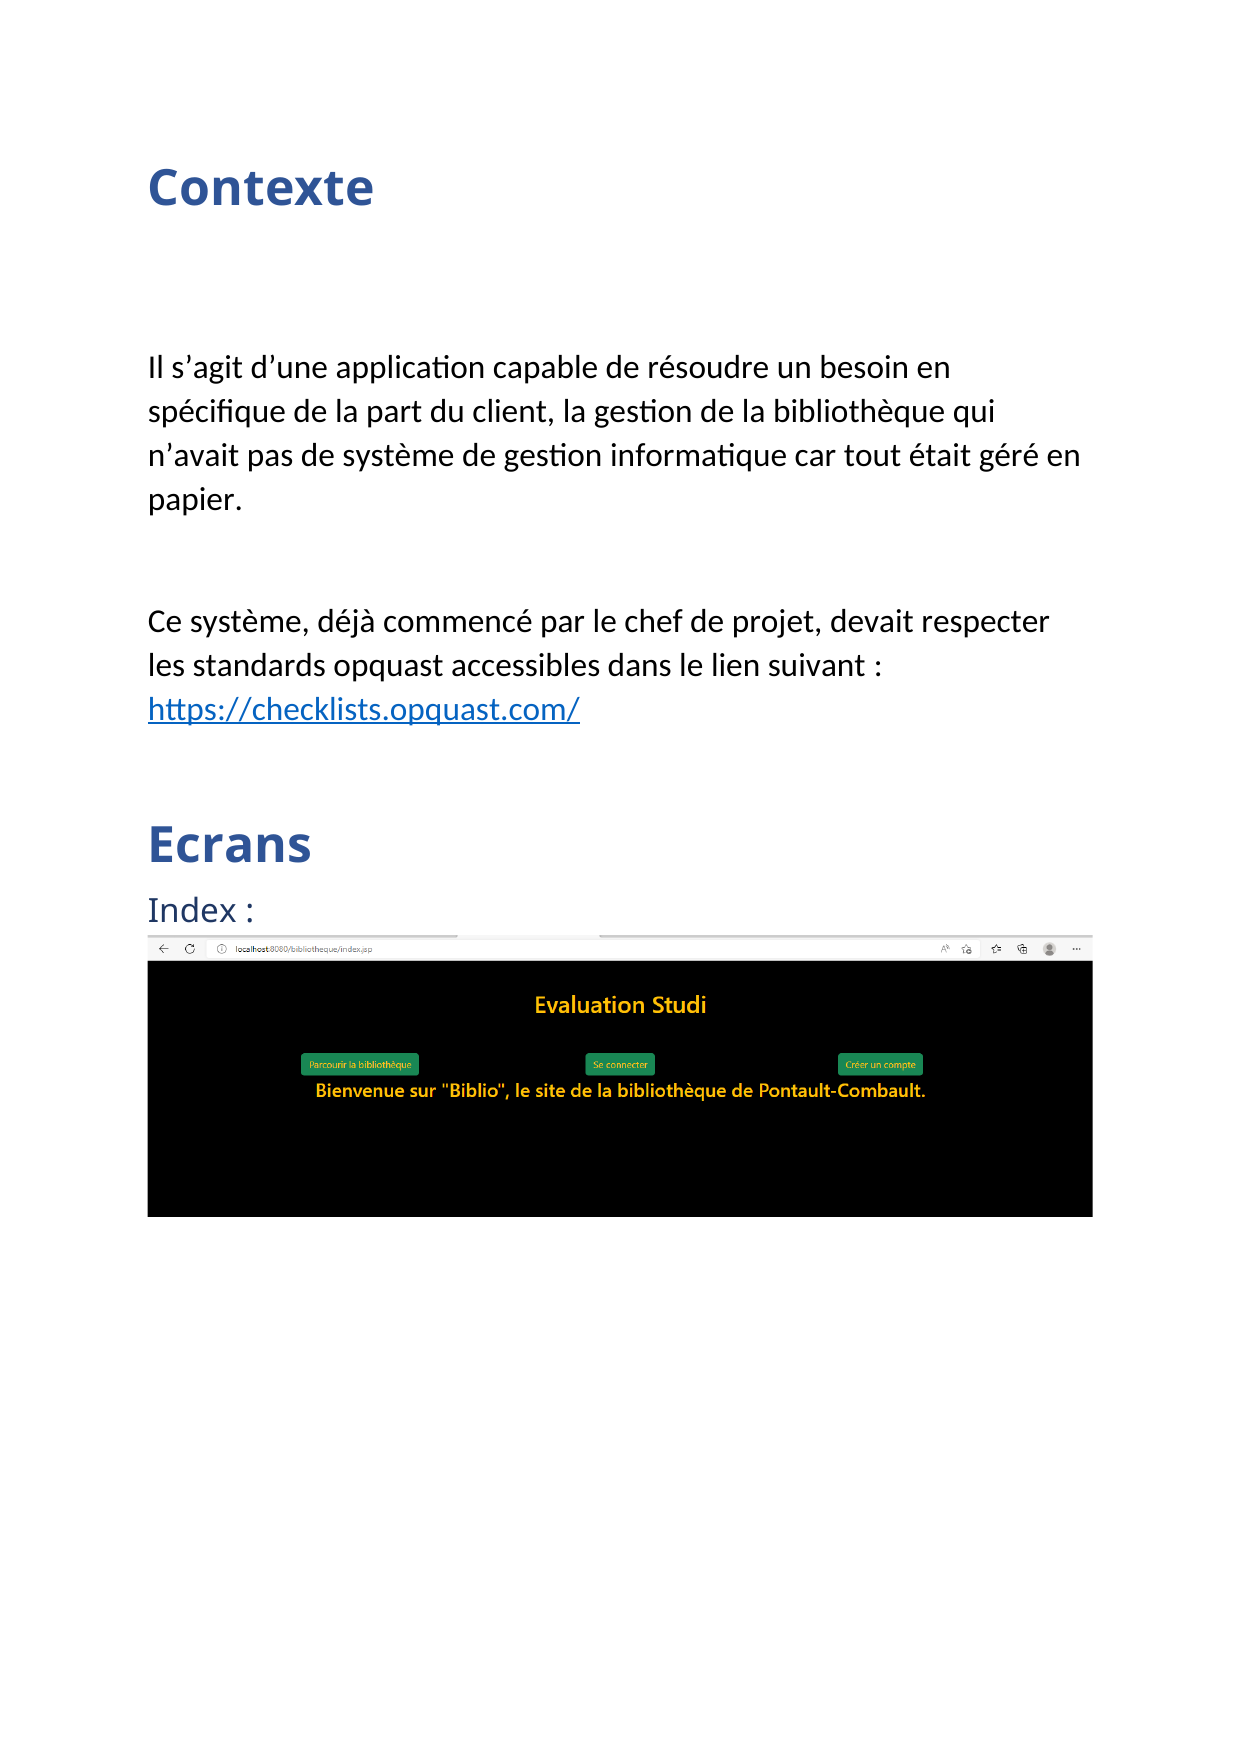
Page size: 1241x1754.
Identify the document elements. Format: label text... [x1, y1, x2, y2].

subtitle Index : [148, 887, 1093, 932]
text Il s’agit d’une application capable de résoudre un besoin en spécifique de la part du client, la gestion de la bibliothèque qui n’avait pas de système de gestion informatique car tout était géré en papier. [148, 347, 1093, 519]
picture [147, 935, 1093, 1217]
subtitle Contexte [148, 152, 1093, 220]
subtitle Ecrans [148, 809, 1093, 877]
text Ce système, déjà commencé par le chef de projet, devait respecter les standards opquast accessibles dans le lien suivant : https://checklists.opquast.com/ [148, 600, 1093, 728]
